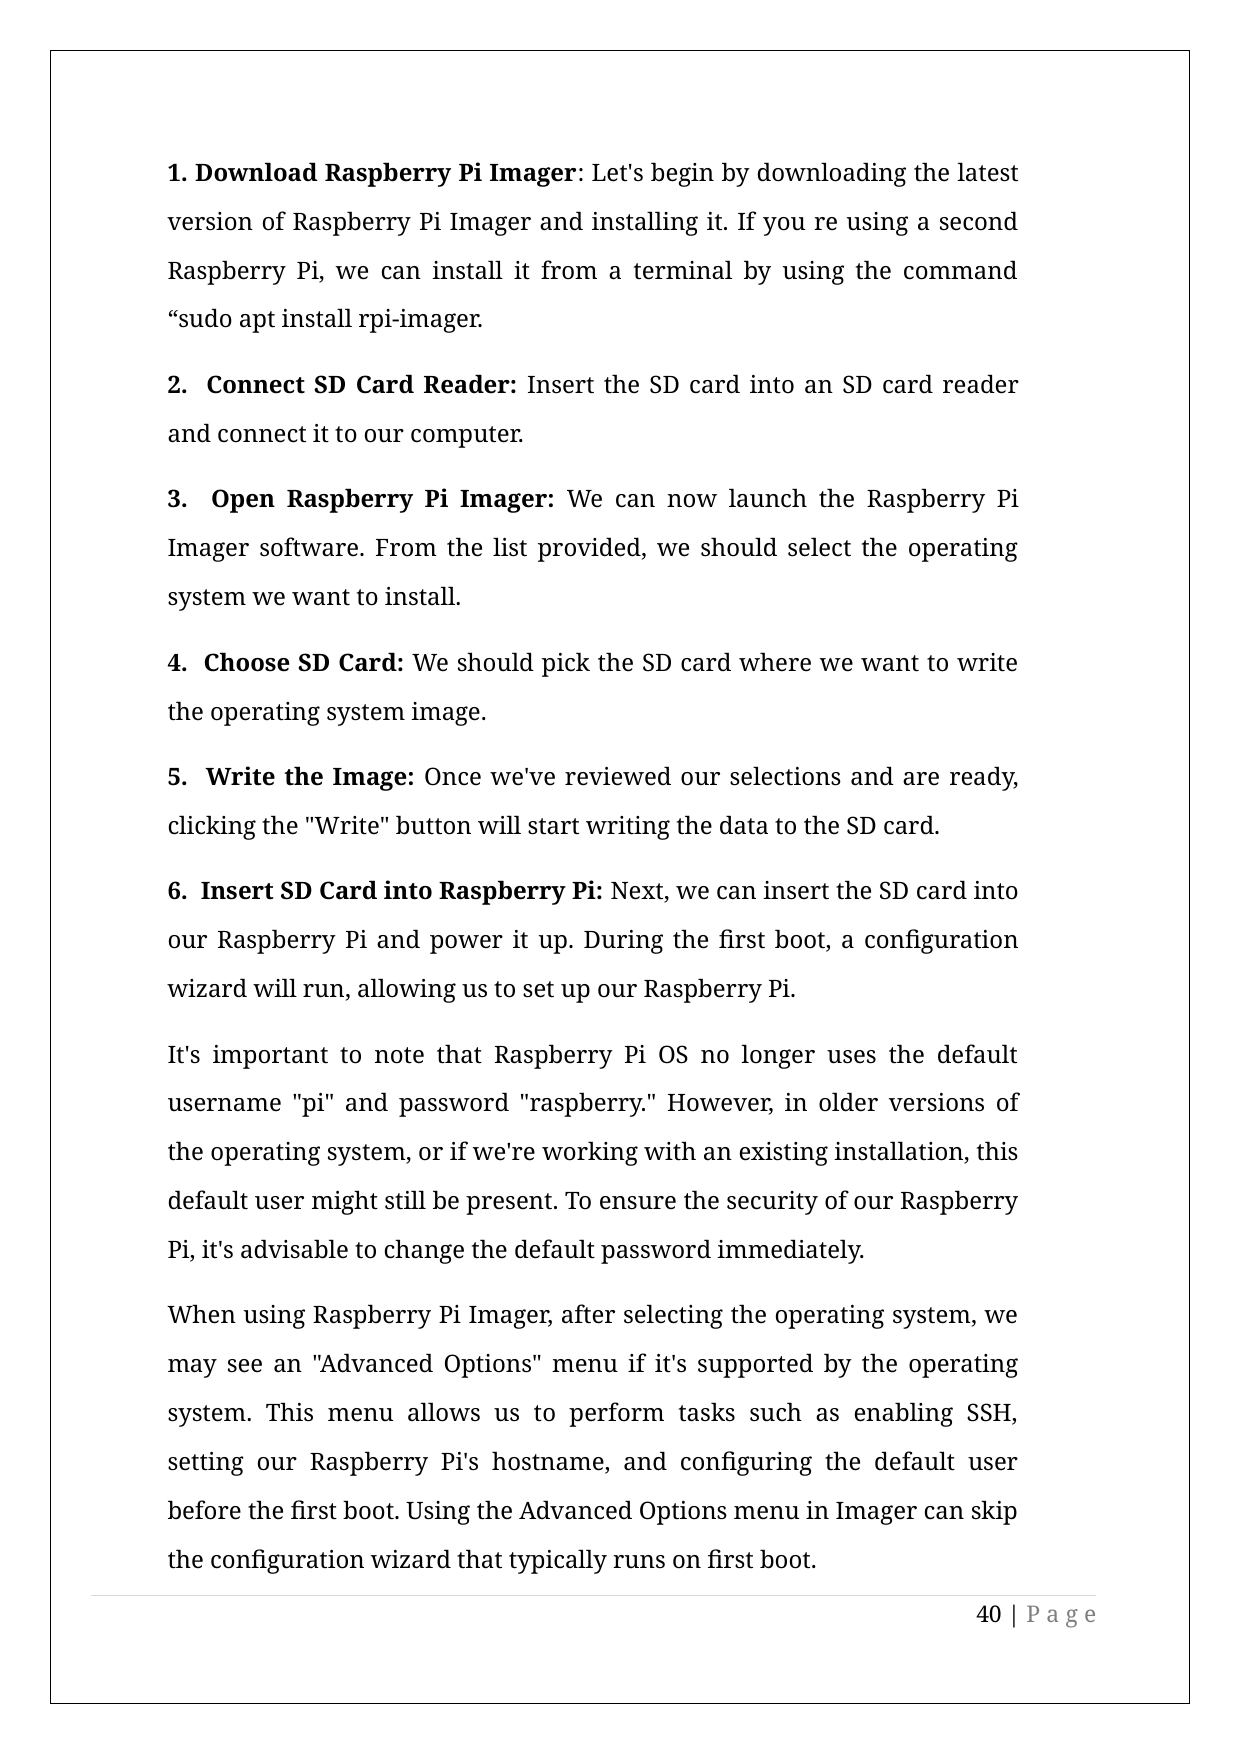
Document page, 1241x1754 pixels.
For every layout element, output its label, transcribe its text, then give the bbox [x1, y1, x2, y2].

text 4. Choose SD Card: We should pick the SD card where we want to write the operating system image. [167, 645, 1019, 727]
text 2. Connect SD Card Reader: Insert the SD card into an SD card reader and connect it to our computer. [167, 368, 1019, 449]
text 3. Open Raspberry Pi Imager: We can now launch the Raspberry Pi Imager software. From the list provided, we should select the operating system we want to install. [167, 482, 1019, 612]
text 6. Insert SD Card into Raspberry Pi: Next, we can insert the SD card into our Raspberry Pi and power it up. During the first boot, a configuration wizard will run, allowing us to set up our Raspberry Pi. [167, 874, 1019, 1004]
text 1. Download Raspberry Pi Imager: Let's begin by downloading the latest version of Raspberry Pi Imager and installing it. If you re using a second Raspberry Pi, we can install it from a terminal by using the command “sudo apt install rpi-imager. [167, 156, 1019, 335]
text 5. Write the Image: Once we've reviewed our selections and are ready, clicking the "Write" button will start writing the data to the SD card. [167, 760, 1019, 841]
text When using Raspberry Pi Imager, after selecting the operating system, we may see an "Advanced Options" menu if it's supported by the operating system. This menu allows us to perform tasks such as enabling SSH, setting our Raspberry Pi's hostname, and configuring the default user before the first boot. Using the Advanced Options menu in Imager can skip the configuration wizard that typically runs on first boot. [167, 1298, 1019, 1575]
text It's important to note that Raspberry Pi OS no longer uses the default username "pi" and password "raspberry." However, in older versions of the operating system, or if we're working with an existing installation, this default user might still be present. To ensure the security of our Raspberry Pi, it's advisable to change the default password immediately. [167, 1037, 1019, 1265]
